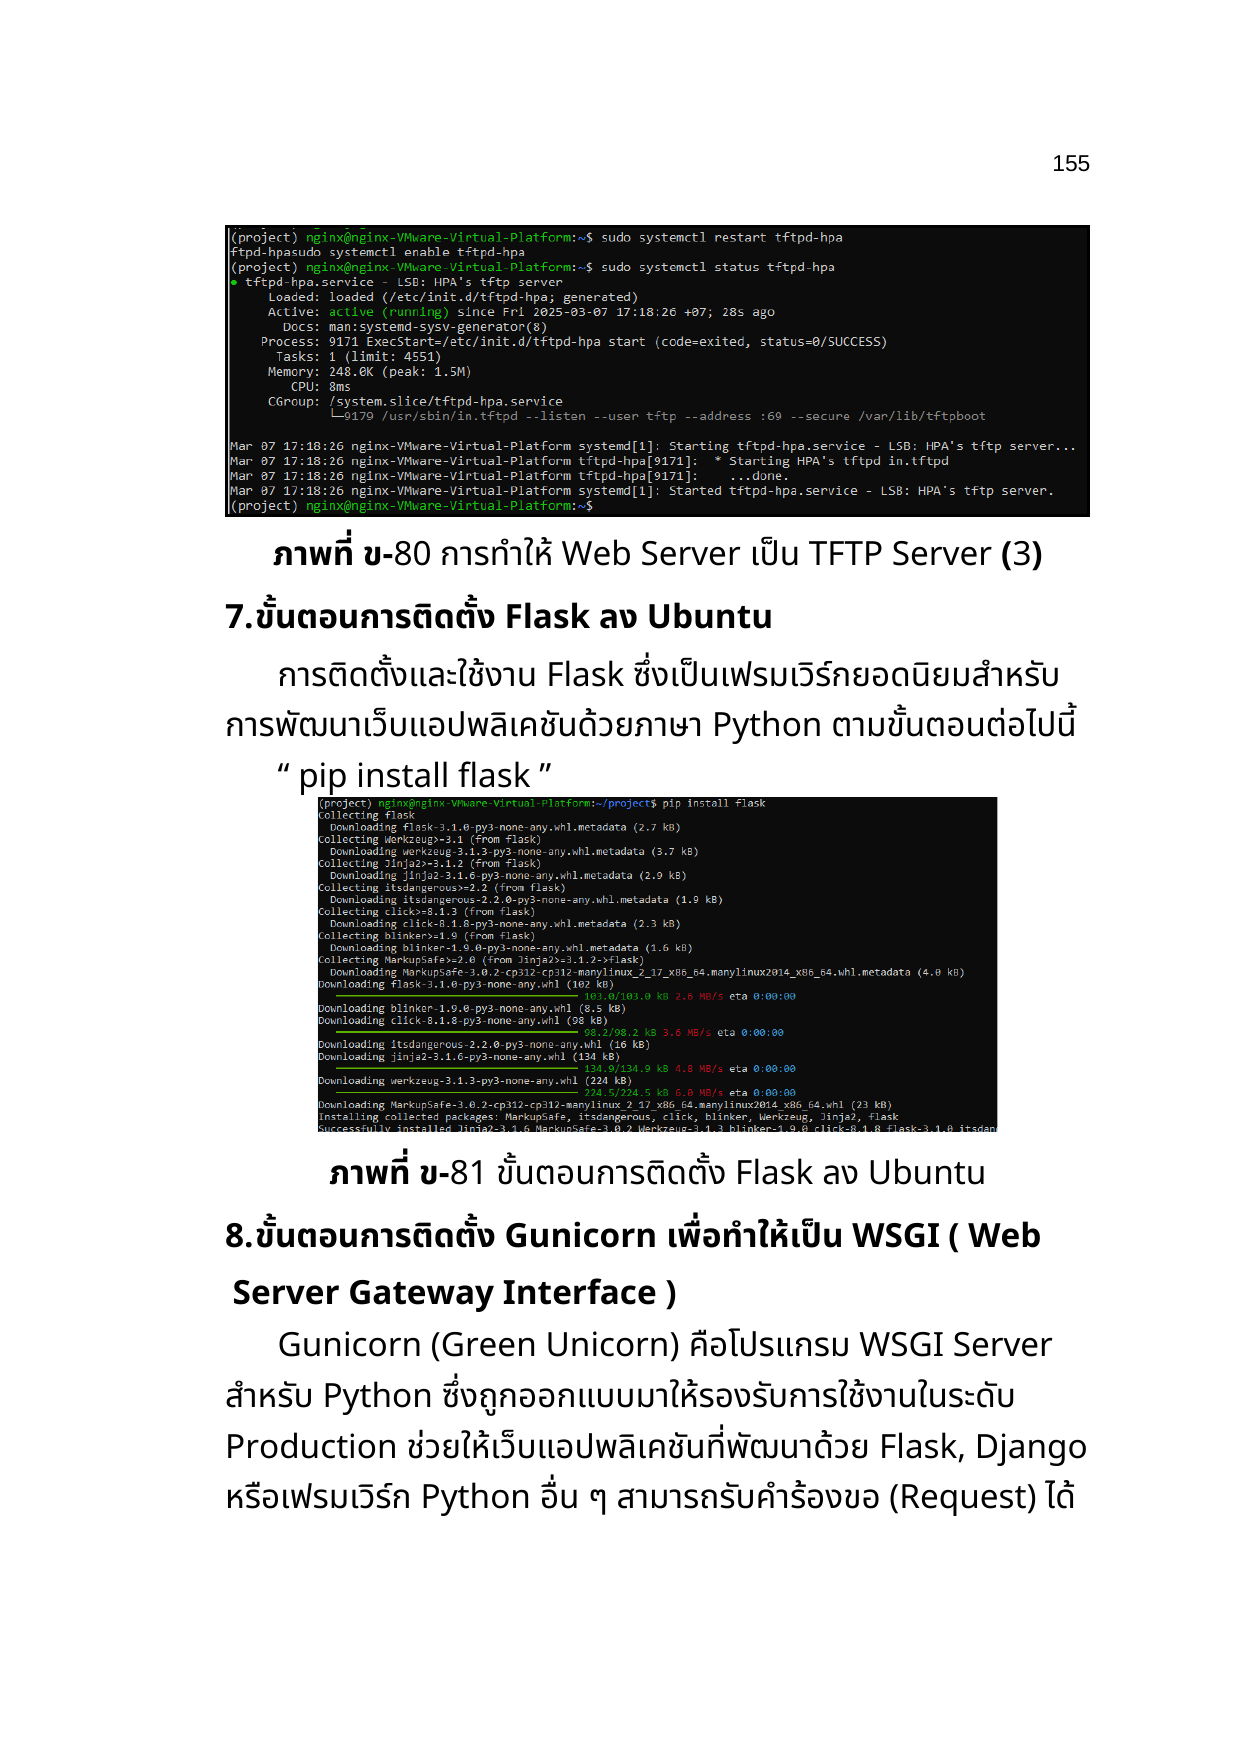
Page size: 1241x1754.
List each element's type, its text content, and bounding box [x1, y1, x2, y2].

picture [317, 797, 998, 1132]
list ขั้นตอนการติดตั้ง Flask ลง Ubuntu [225, 592, 1090, 643]
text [225, 1321, 1090, 1524]
list ขั้นตอนการติดตั้ง Gunicorn เพื่อทำให้เป็น WSGI ( Web Server Gateway Interface ) [225, 1212, 1090, 1314]
text การติดตั้งและใช้งาน Flask ซึ่งเป็นเฟรมเวิร์กยอดนิยมสำหรับการพัฒนาเว็บแอปพลิเคชันด้วยภาษา Python ตามขั้นตอนต่อไปนี้ [225, 651, 1090, 752]
picture [228, 228, 1087, 514]
text “ pip install flask ” [225, 752, 1090, 797]
